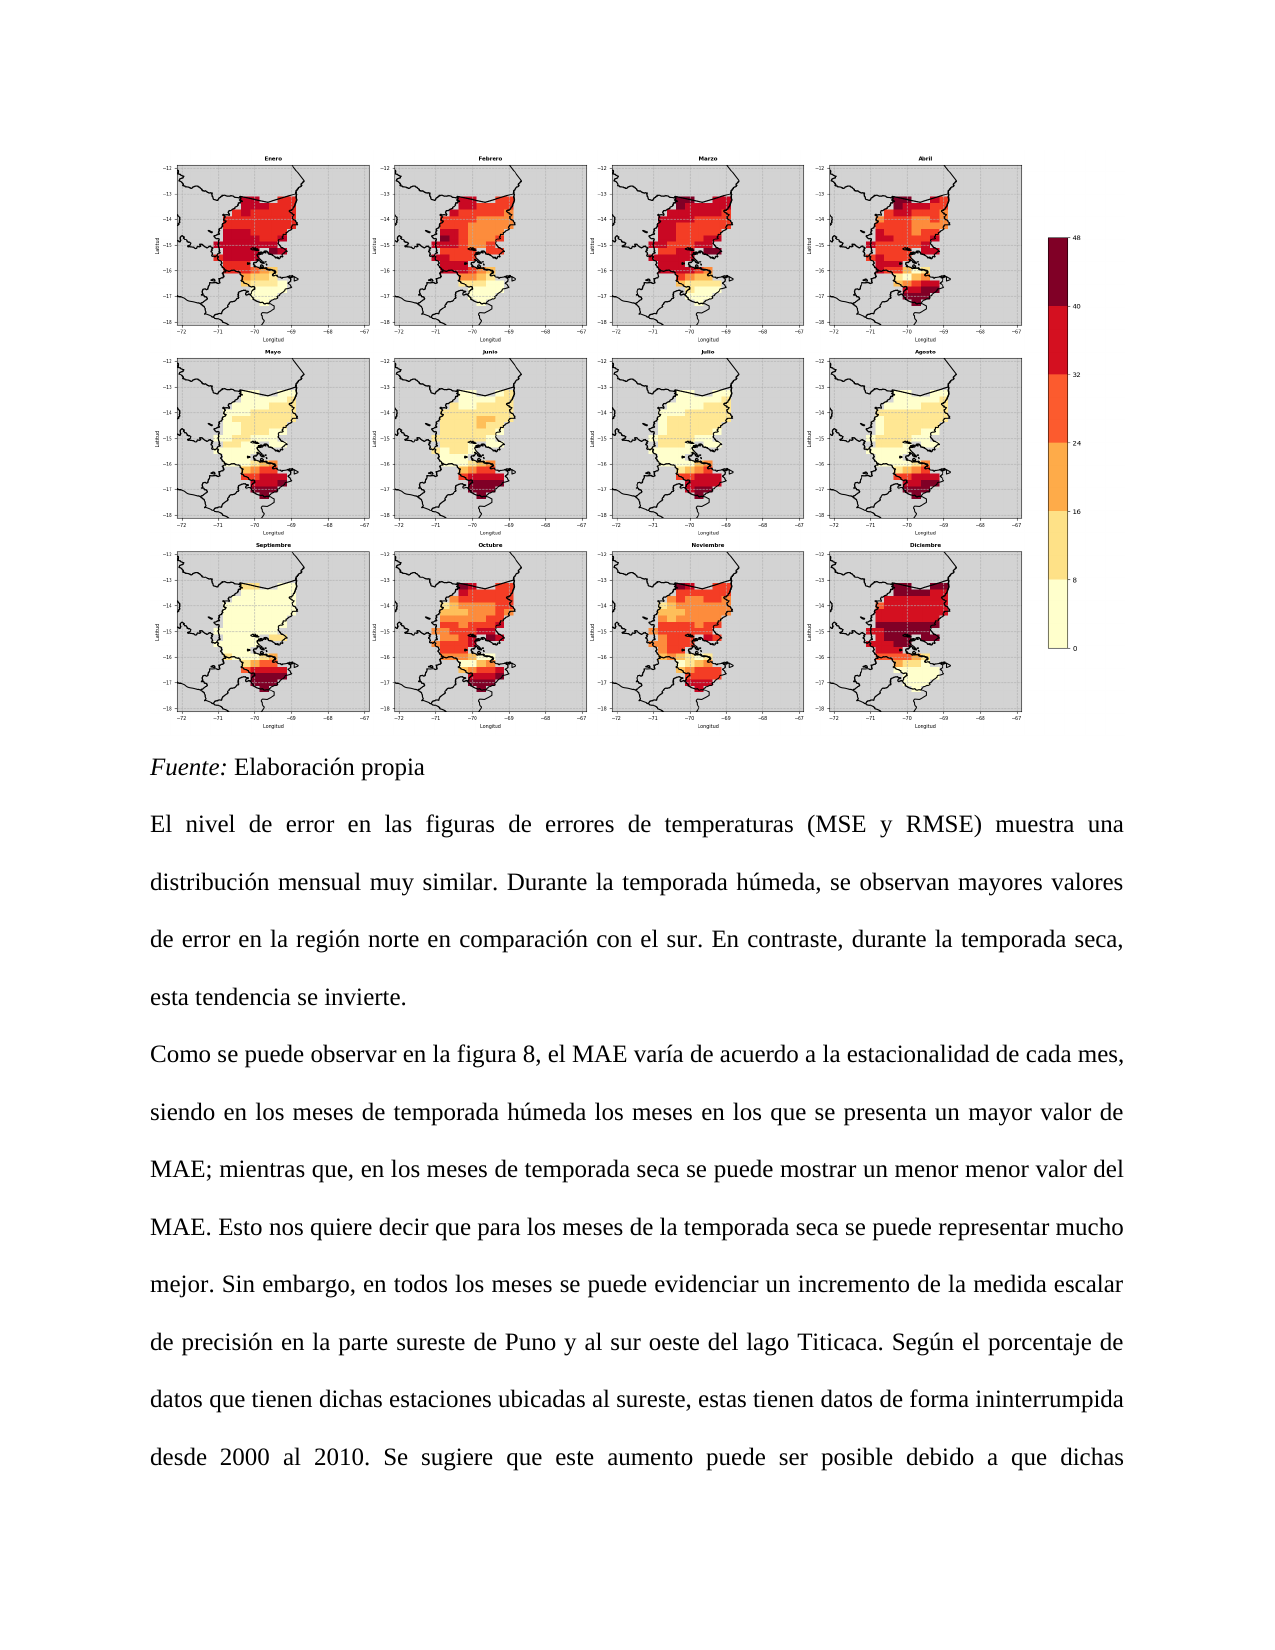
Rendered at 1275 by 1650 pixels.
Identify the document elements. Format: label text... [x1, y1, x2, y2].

text El nivel de error en las figuras de errores de temperaturas (MSE y RMSE) muestra una distribución mensual muy similar. Durante la temporada húmeda, se observan mayores valores de error en la región norte en comparación con el sur. En contraste, durante la temporada seca, esta tendencia se invierte. [150, 809, 1125, 1011]
text Fuente: Elaboración propia [150, 752, 1125, 781]
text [150, 1039, 1125, 1471]
picture [150, 150, 1125, 736]
